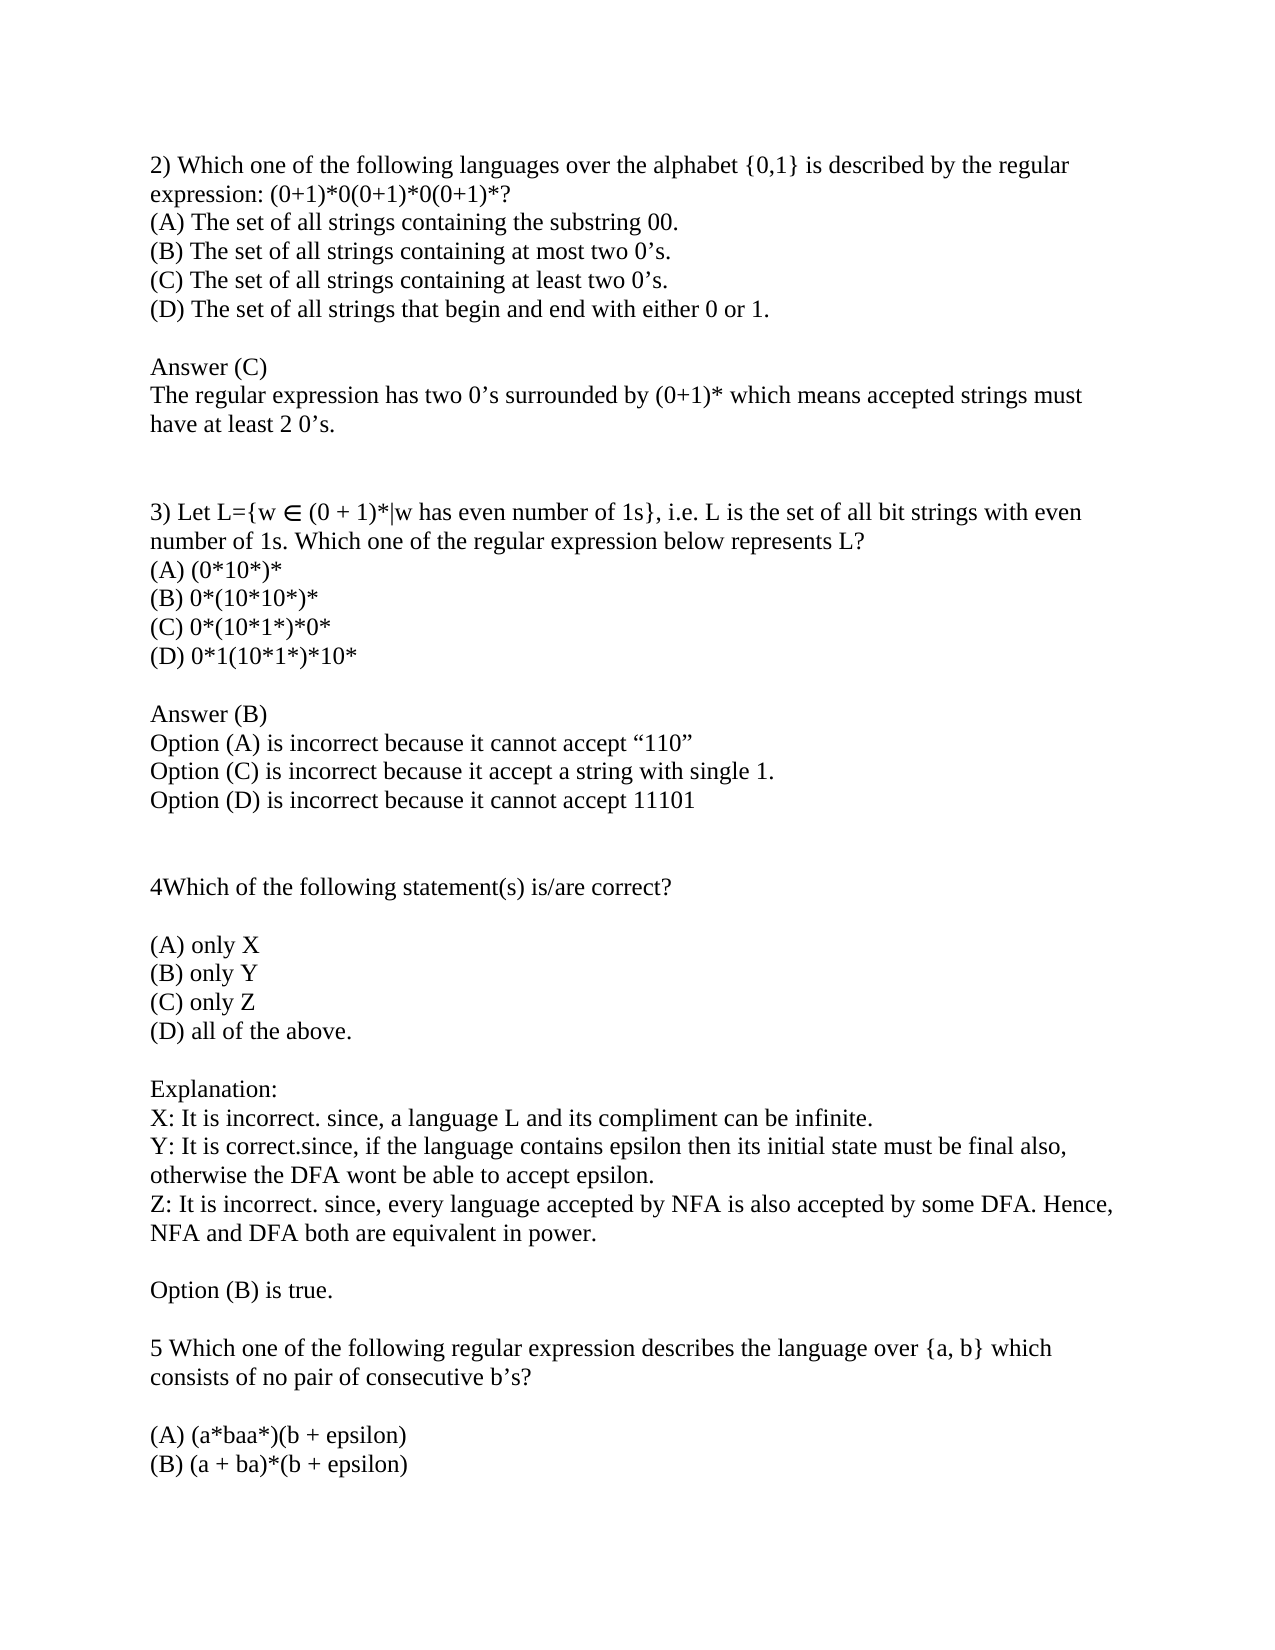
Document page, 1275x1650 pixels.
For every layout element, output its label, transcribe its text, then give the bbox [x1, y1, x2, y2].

text (A) only X (B) only Y (C) only Z (D) all of the above. [150, 930, 1125, 1045]
text 2) Which one of the following languages over the alphabet {0,1} is described by the regular expression: (0+1)*0(0+1)*0(0+1)*? (A) The set of all strings containing the substring 00. (B) The set of all strings containing at most two 0’s. (C) The set of all strings containing at least two 0’s. (D) The set of all strings that begin and end with either 0 or 1. [150, 150, 1125, 322]
text 5 Which one of the following regular expression describes the language over {a, b} which consists of no pair of consecutive b’s? [150, 1333, 1125, 1391]
text Explanation: X: It is incorrect. since, a language L and its compliment can be infinite. Y: It is correct.since, if the language contains epsilon then its initial state must be final also, otherwise the DFA wont be able to accept epsilon. Z: It is incorrect. since, every language accepted by NFA is also accepted by some DFA. Hence, NFA and DFA both are equivalent in power. [150, 1074, 1125, 1246]
text Answer (C) The regular expression has two 0’s surrounded by (0+1)* which means accepted strings must have at least 2 0’s. [150, 352, 1125, 438]
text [150, 1420, 1125, 1478]
text 3) Let L={w ∈ (0 + 1)*|w has even number of 1s}, i.e. L is the set of all bit strings with even number of 1s. Which one of the regular expression below represents L? (A) (0*10*)* (B) 0*(10*10*)* (C) 0*(10*1*)*0* (D) 0*1(10*1*)*10* [150, 467, 1125, 670]
text Option (B) is true. [150, 1276, 1125, 1304]
text 4Which of the following statement(s) is/are correct? [150, 843, 1125, 901]
text Answer (B) Option (A) is incorrect because it cannot accept “110” Option (C) is incorrect because it accept a string with single 1. Option (D) is incorrect because it cannot accept 11101 [150, 699, 1125, 814]
